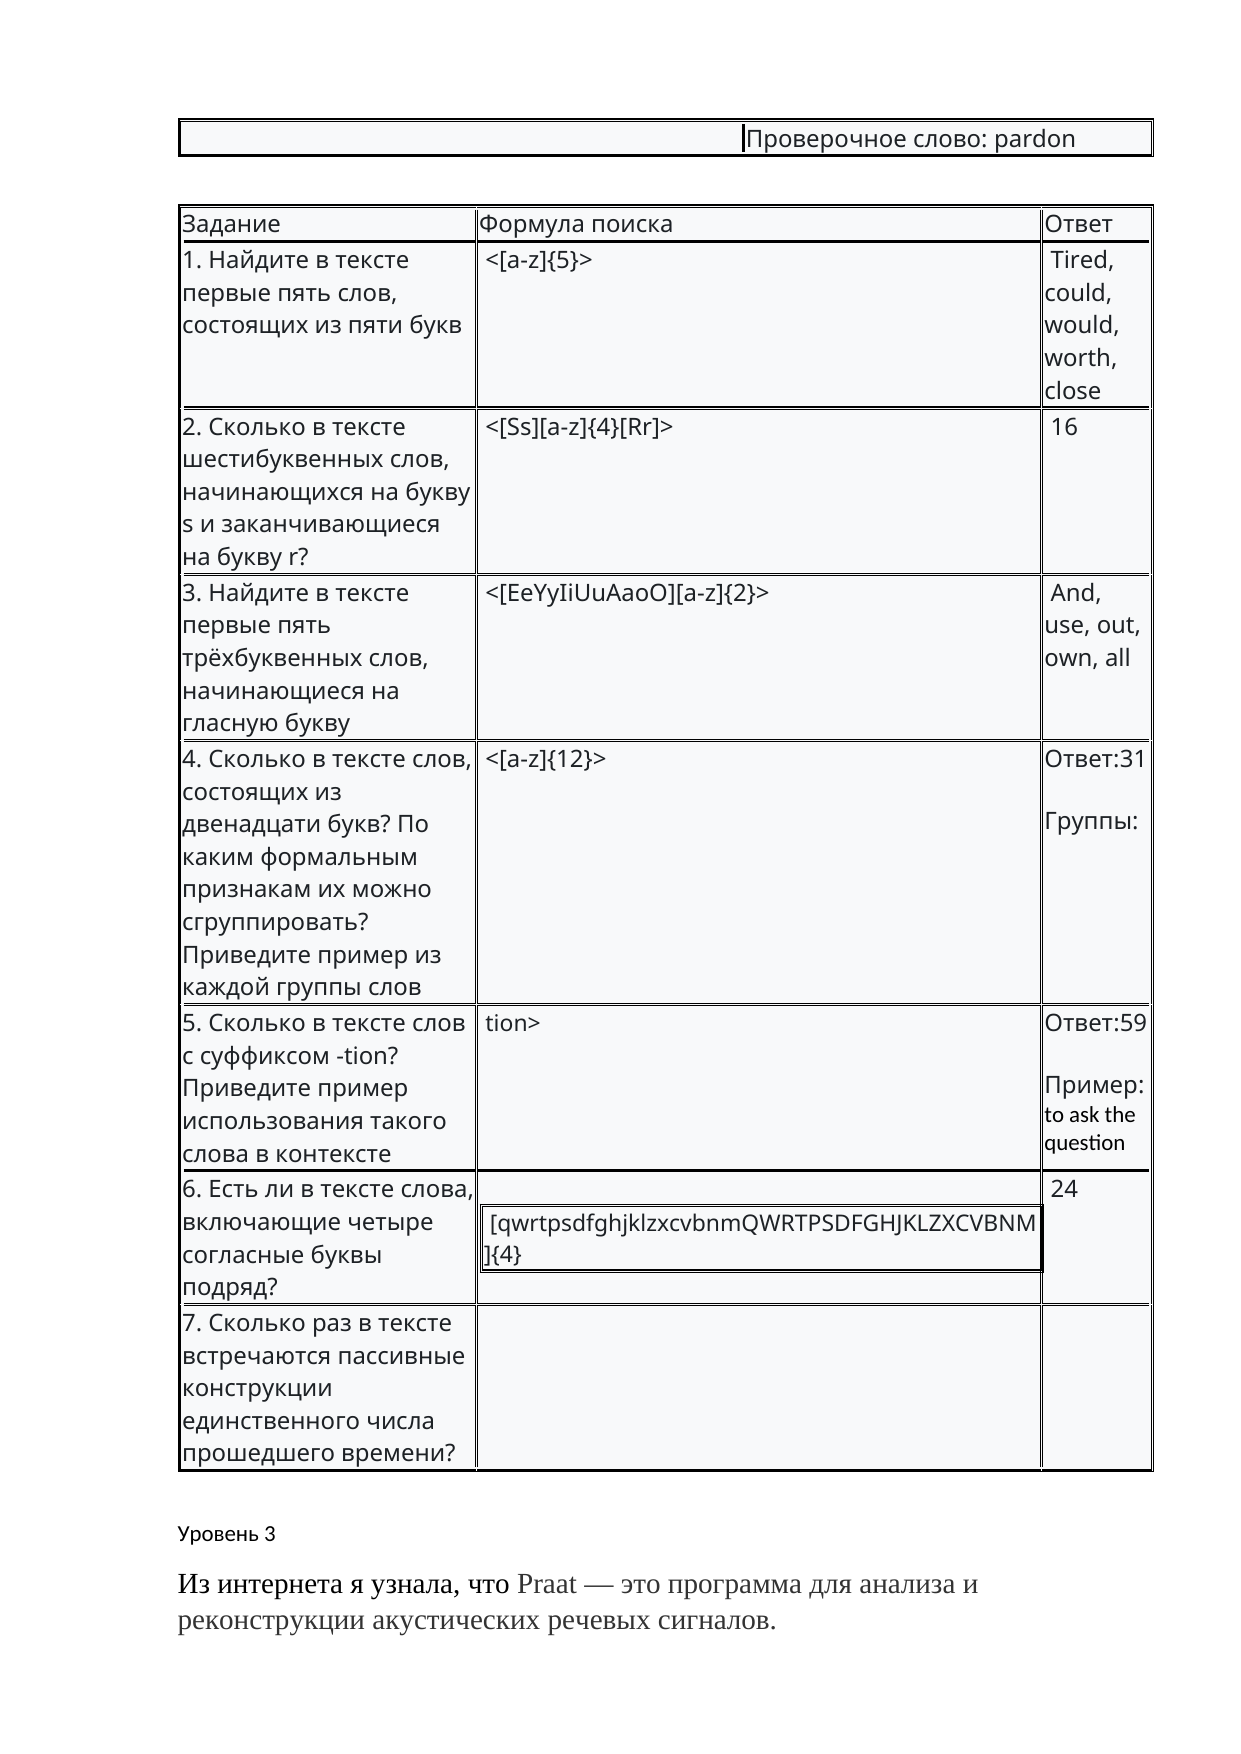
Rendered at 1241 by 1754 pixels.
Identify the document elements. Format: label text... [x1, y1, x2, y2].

table_cell And, use, out, own, all [1043, 573, 1151, 739]
table_cell <[a-z]{12}> [478, 742, 1040, 1003]
table_cell <[Ss][a-z]{4}[Rr]> [478, 410, 1040, 572]
table_cell Ответ:31 Группы: [1042, 739, 1152, 1003]
table_cell [477, 1306, 1042, 1469]
table_cell tion> [478, 1006, 1040, 1169]
table_cell <[a-z]{5}> [478, 243, 1040, 406]
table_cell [743, 122, 1151, 154]
table_cell 3. Найдите в тексте первые пять трёхбуквенных слов, начинающиеся на гласную букву [181, 573, 475, 739]
table_cell 6. Есть ли в тексте слова, включающие четыре согласные буквы подряд? [181, 1169, 475, 1303]
table_cell <[EeYyIiUuAaoO][a-z]{2}> [478, 576, 1040, 739]
text Уровень 3 [177, 1519, 1152, 1547]
table_header Ответ [1042, 208, 1151, 240]
table_cell [1042, 1303, 1152, 1469]
table_header Формула поиска [477, 208, 1042, 240]
table_cell Ответ:59 Пример: to ask the question [1042, 1003, 1152, 1169]
table_cell 24 [1043, 1169, 1151, 1303]
table_cell [478, 1172, 1040, 1303]
text Из интернета я узнала, что Praat — это программа для анализа и реконструкции акустических речевых сигналов. [177, 1566, 1152, 1636]
table_cell 5. Сколько в тексте слов с суффиксом -tion? Приведите пример использования такого слова в контексте [180, 1003, 477, 1169]
table_header Задание [181, 208, 477, 240]
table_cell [181, 122, 743, 154]
table_cell 1. Найдите в тексте первые пять слов, состоящих из пяти букв [181, 240, 475, 406]
table_cell 16 [1043, 406, 1151, 572]
table_cell 7. Сколько раз в тексте встречаются пассивные конструкции единственного числа прошедшего времени? [180, 1303, 477, 1469]
table_cell 2. Сколько в тексте шестибуквенных слов, начинающихся на букву s и заканчивающиеся на букву r? [181, 406, 475, 572]
table_cell Tired, could, would, worth, close [1043, 240, 1151, 406]
table_cell 4. Сколько в тексте слов, состоящих из двенадцати букв? По каким формальным признакам их можно сгруппировать? Приведите пример из каждой группы слов [180, 739, 477, 1003]
